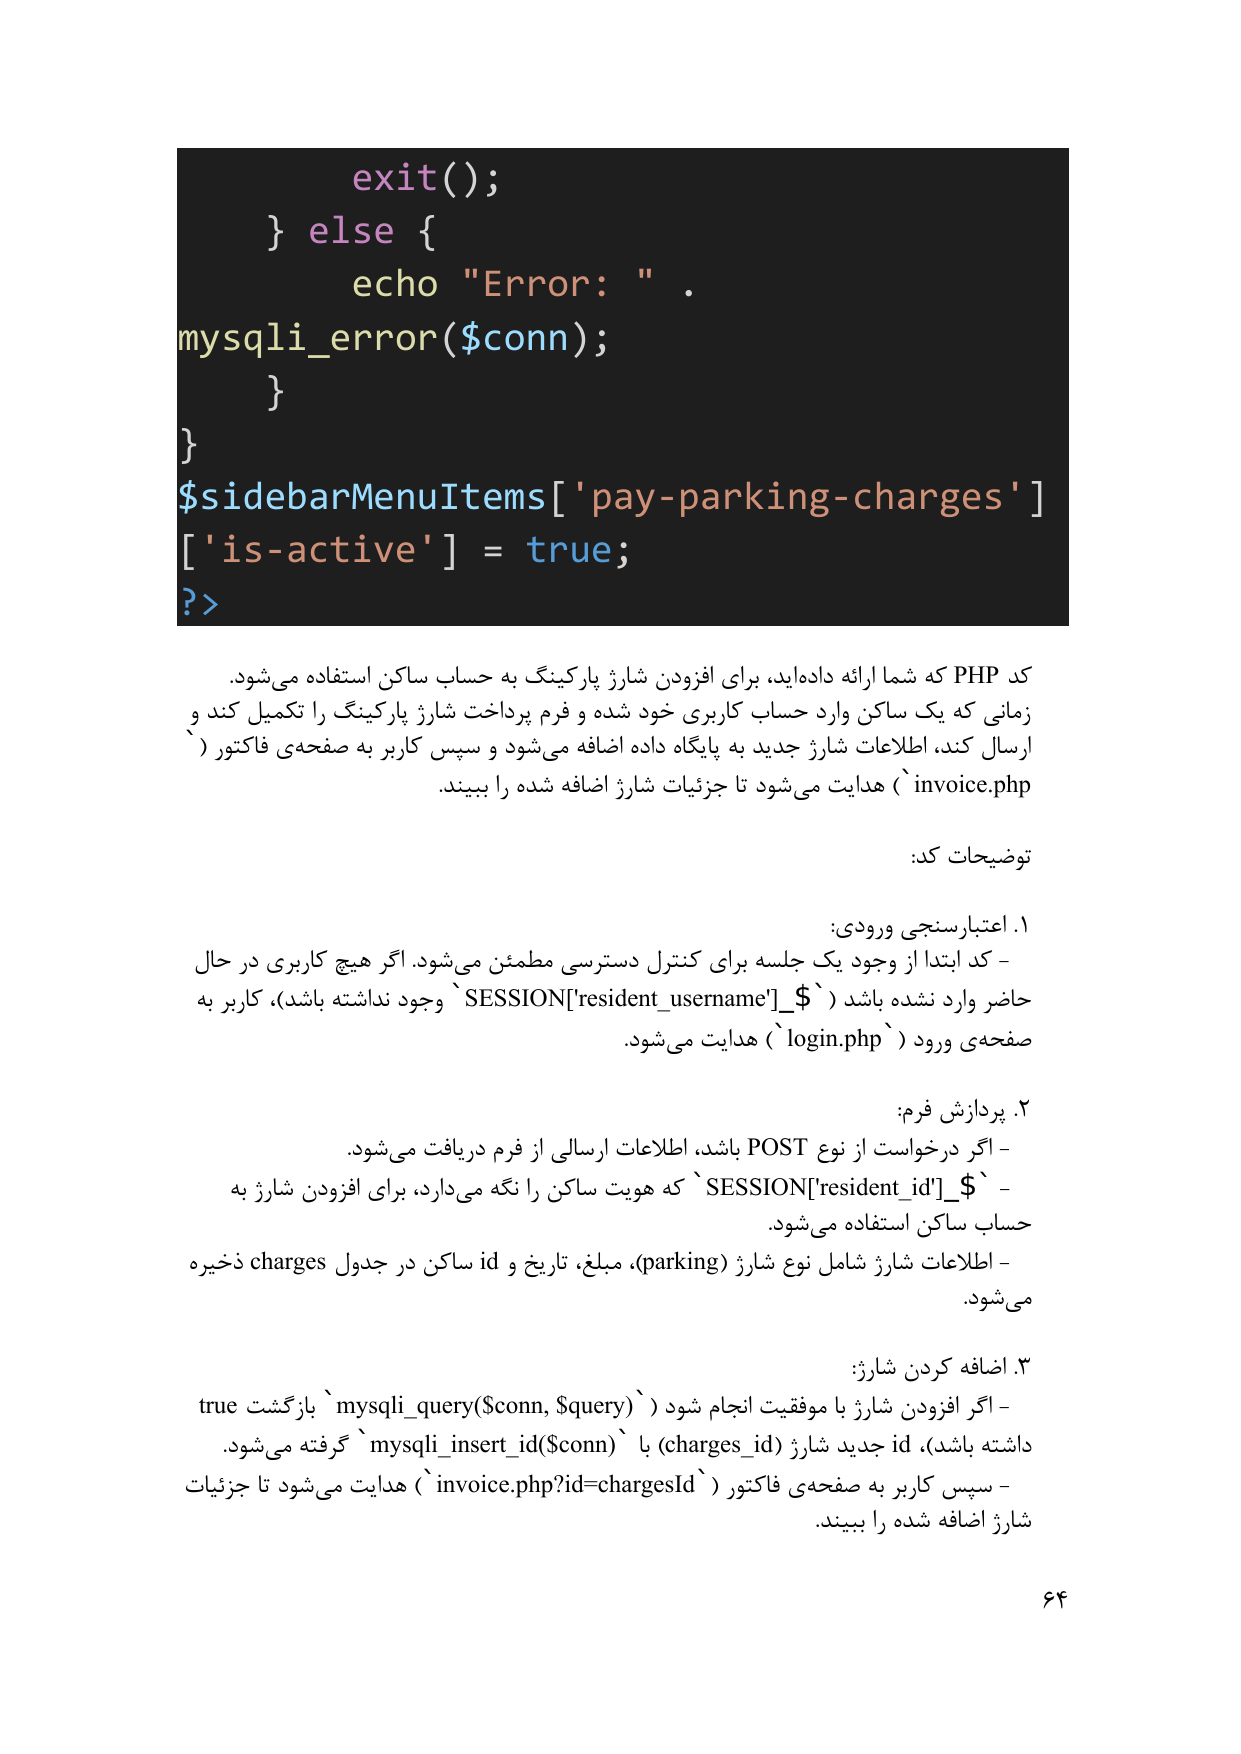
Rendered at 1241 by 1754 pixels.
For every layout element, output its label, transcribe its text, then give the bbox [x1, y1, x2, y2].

text echo "Error: " . mysqli_error($conn); [177, 254, 1069, 360]
text 3. اضافه کردن شارژ: [177, 1355, 1031, 1384]
text ?> [177, 573, 1069, 626]
text } else { [177, 201, 1069, 254]
text 1. اعتبارسنجی ورودی: [177, 913, 1031, 943]
text exit(); [177, 148, 1069, 201]
text } [177, 360, 1069, 413]
text } [177, 413, 1069, 466]
text - `$_SESSION['resident_id']` که هویت ساکن را نگه می‌دارد، برای افزودن شارژ به حساب ساکن استفاده می‌شود. [177, 1172, 1031, 1240]
text - اگر درخواست از نوع POST باشد، اطلاعات ارسالی از فرم دریافت می‌شود. [177, 1132, 1031, 1165]
text - اگر افزودن شارژ با موفقیت انجام شود (`mysqli_query($conn, $query)` بازگشت true داشته باشد)، id جدید شارژ (charges_id) با `mysqli_insert_id($conn)` گرفته می‌شود. [177, 1390, 1031, 1462]
text $sidebarMenuItems['pay-parking-charges']['is-active'] = true; [177, 466, 1069, 573]
text - کد ابتدا از وجود یک جلسه برای کنترل دسترسی مطمئن می‌شود. اگر هیچ کاربری در حال حاضر وارد نشده باشد (`$_SESSION['resident_username']` وجود نداشته باشد)، کاربر به صفحه‌ی ورود (`login.php`) هدایت می‌شود. [177, 948, 1031, 1056]
text توضیحات کد: [177, 844, 1031, 873]
text - اطلاعات شارژ شامل نوع شارژ (parking)، مبلغ، تاریخ و id ساکن در جدول charges ذخیره می‌شود. [177, 1246, 1031, 1314]
text 2. پردازش فرم: [177, 1097, 1031, 1126]
text کد PHP که شما ارائه داده‌اید، برای افزودن شارژ پارکینگ به حساب ساکن استفاده می‌شود. زمانی که یک ساکن وارد حساب کاربری خود شده و فرم پرداخت شارژ پارکینگ را تکمیل کند و ارسال کند، اطلاعات شارژ جدید به پایگاه داده اضافه می‌شود و سپس کاربر به صفحه‌ی فاکتور (`invoice.php`) هدایت می‌شود تا جزئیات شارژ اضافه شده را ببیند. [177, 660, 1031, 803]
text - سپس کاربر به صفحه‌ی فاکتور (`invoice.php?id=chargesId`) هدایت می‌شود تا جزئیات شارژ اضافه شده را ببیند. [177, 1469, 1031, 1537]
